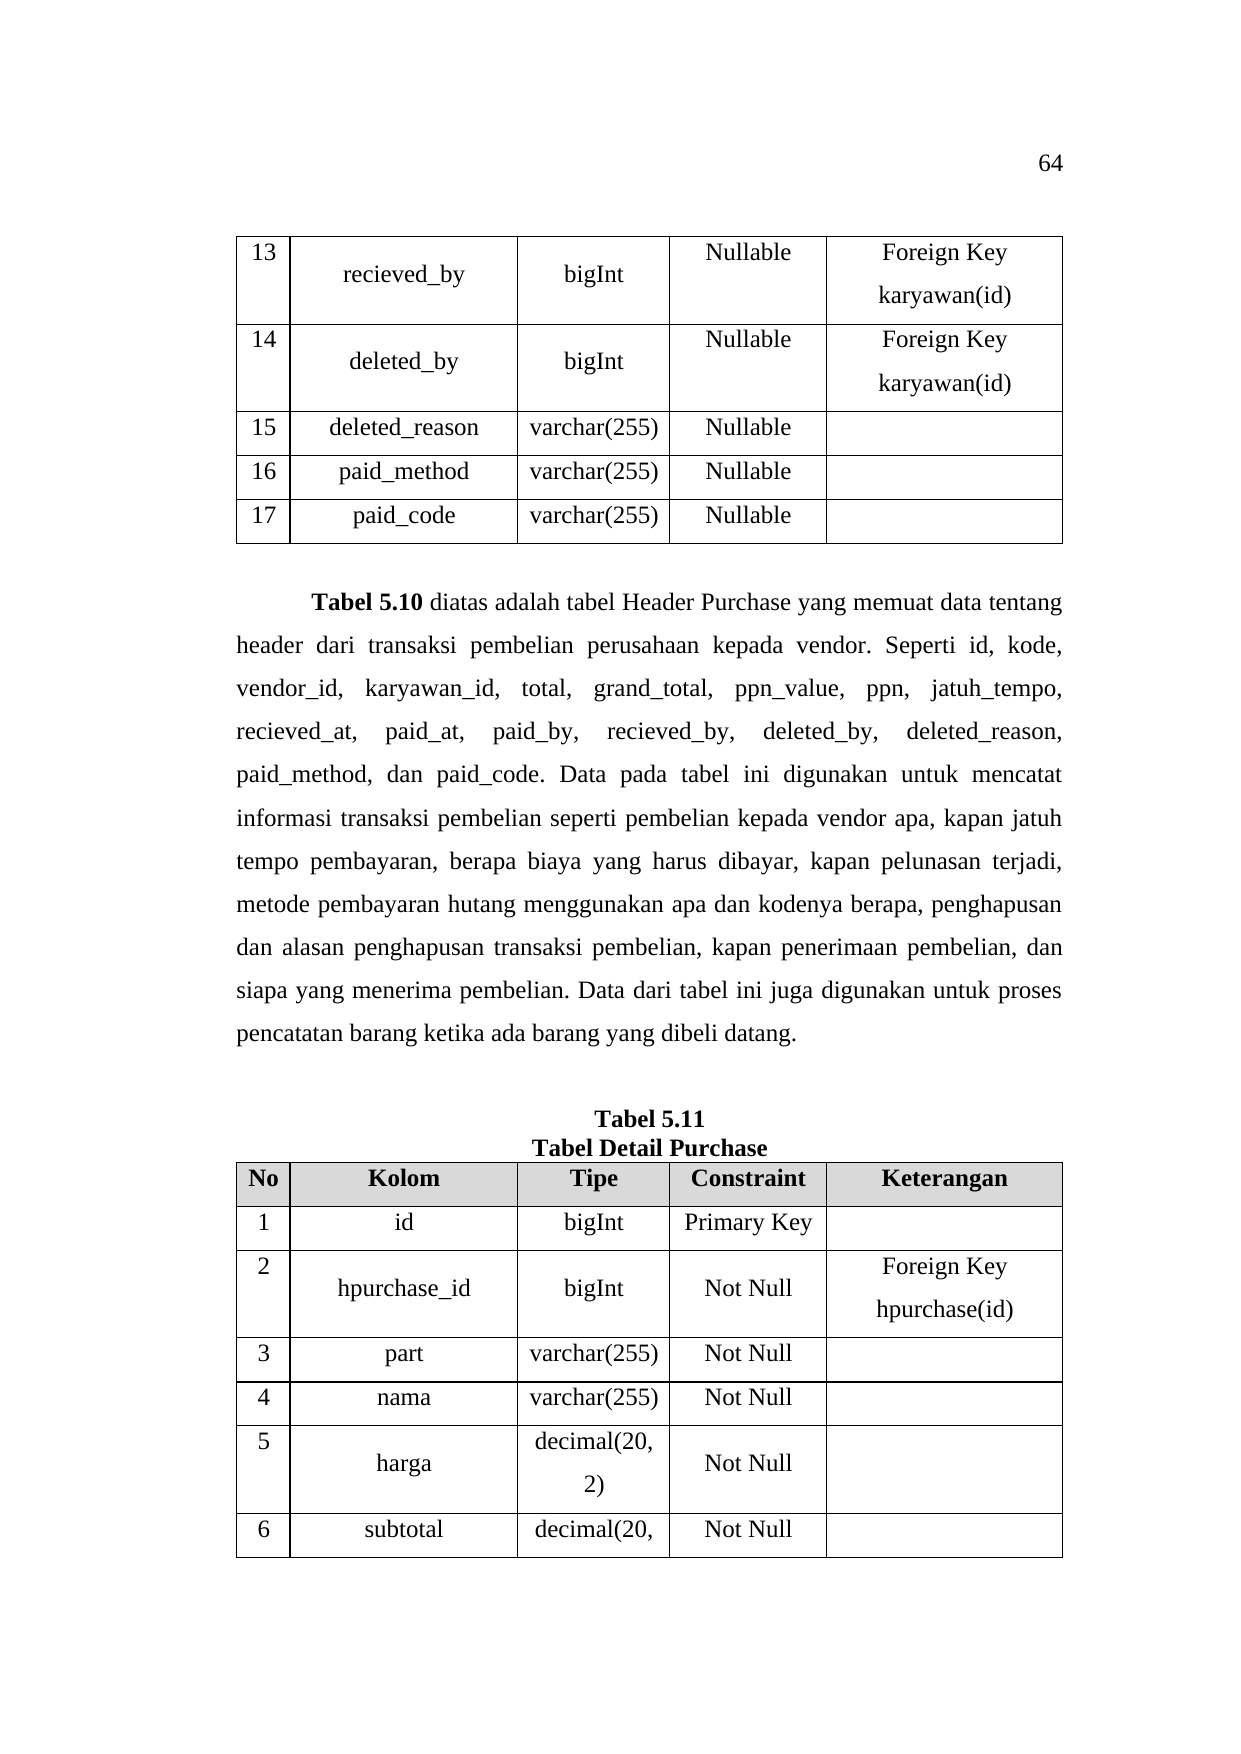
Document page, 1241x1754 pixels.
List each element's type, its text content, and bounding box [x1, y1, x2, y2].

table_cell part [291, 1338, 517, 1381]
table_cell Foreign Key karyawan(id) [827, 325, 1062, 411]
table_cell 5 [237, 1426, 289, 1513]
table_cell decimal(20,2) [518, 1426, 669, 1513]
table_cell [827, 237, 1062, 323]
table_cell varchar(255) [518, 500, 669, 543]
table_cell Not Null [670, 1383, 826, 1425]
table_cell nama [291, 1383, 517, 1425]
table_cell paid_method [291, 456, 517, 499]
table_cell varchar(255) [518, 412, 669, 455]
table_header Keterangan [827, 1163, 1062, 1206]
table_cell 3 [237, 1338, 289, 1381]
table_cell subtotal [291, 1514, 517, 1557]
table_cell 1 [237, 1207, 289, 1250]
table_header Constraint [670, 1163, 826, 1206]
table_cell deleted_by [291, 325, 517, 411]
table_header Kolom [291, 1163, 517, 1206]
table_cell 6 [237, 1514, 289, 1557]
table_cell [827, 1514, 1062, 1557]
table_cell Nullable [670, 456, 826, 499]
table_cell paid_code [291, 500, 517, 543]
table_cell 17 [237, 500, 289, 543]
table_cell [827, 456, 1062, 499]
table_cell varchar(255) [518, 1338, 669, 1381]
table_header Tipe [518, 1163, 669, 1206]
table_cell Nullable [670, 237, 826, 323]
table_cell recieved_by [291, 237, 517, 323]
table_cell 13 [237, 237, 289, 323]
text Tabel Detail Purchase [236, 1133, 1063, 1162]
table_cell Not Null [670, 1426, 826, 1513]
table_cell [827, 412, 1062, 455]
table_cell bigInt [518, 237, 669, 323]
table_cell bigInt [518, 1251, 669, 1337]
table_cell bigInt [518, 325, 669, 411]
table_cell Nullable [670, 325, 826, 411]
table_cell bigInt [518, 1207, 669, 1250]
table_cell decimal(20,2) [518, 1514, 669, 1557]
table_cell 4 [237, 1383, 289, 1425]
table_cell Nullable [670, 412, 826, 455]
table_cell [827, 1338, 1062, 1381]
table_cell deleted_reason [291, 412, 517, 455]
table_header No [237, 1163, 289, 1206]
table_cell Nullable [670, 500, 826, 543]
table_cell [827, 1207, 1062, 1250]
table_cell 14 [237, 325, 289, 411]
table_cell Not Null [670, 1514, 826, 1557]
table_cell 16 [237, 456, 289, 499]
table_cell hpurchase_id [291, 1251, 517, 1337]
table_cell harga [291, 1426, 517, 1513]
table_cell Not Null [670, 1251, 826, 1337]
table_cell Not Null [670, 1338, 826, 1381]
table_cell [827, 1426, 1062, 1513]
table_cell 2 [237, 1251, 289, 1337]
table_cell 15 [237, 412, 289, 455]
table_cell Primary Key [670, 1207, 826, 1250]
table_cell [827, 500, 1062, 543]
text Tabel 5.10 diatas adalah tabel Header Purchase yang memuat data tentang header dari transaksi pembelian perusahaan kepada vendor. Seperti id, kode, vendor_id, karyawan_id, total, grand_total, ppn_value, ppn, jatuh_tempo, recieved_at, paid_at, paid_by, recieved_by, deleted_by, deleted_reason, paid_method, dan paid_code. Data pada tabel ini digunakan untuk mencatat informasi transaksi pembelian seperti pembelian kepada vendor apa, kapan jatuh tempo pembayaran, berapa biaya yang harus dibayar, kapan pelunasan terjadi, metode pembayaran hutang menggunakan apa dan kodenya berapa, penghapusan dan alasan penghapusan transaksi pembelian, kapan penerimaan pembelian, dan siapa yang menerima pembelian. Data dari tabel ini juga digunakan untuk proses pencatatan barang ketika ada barang yang dibeli datang. [236, 587, 1063, 1047]
table_cell id [291, 1207, 517, 1250]
table_cell Foreign Key hpurchase(id) [827, 1251, 1062, 1337]
table_cell varchar(255) [518, 456, 669, 499]
table_cell [827, 1383, 1062, 1425]
text Tabel 5.11 [236, 1104, 1063, 1133]
table_cell varchar(255) [518, 1383, 669, 1425]
